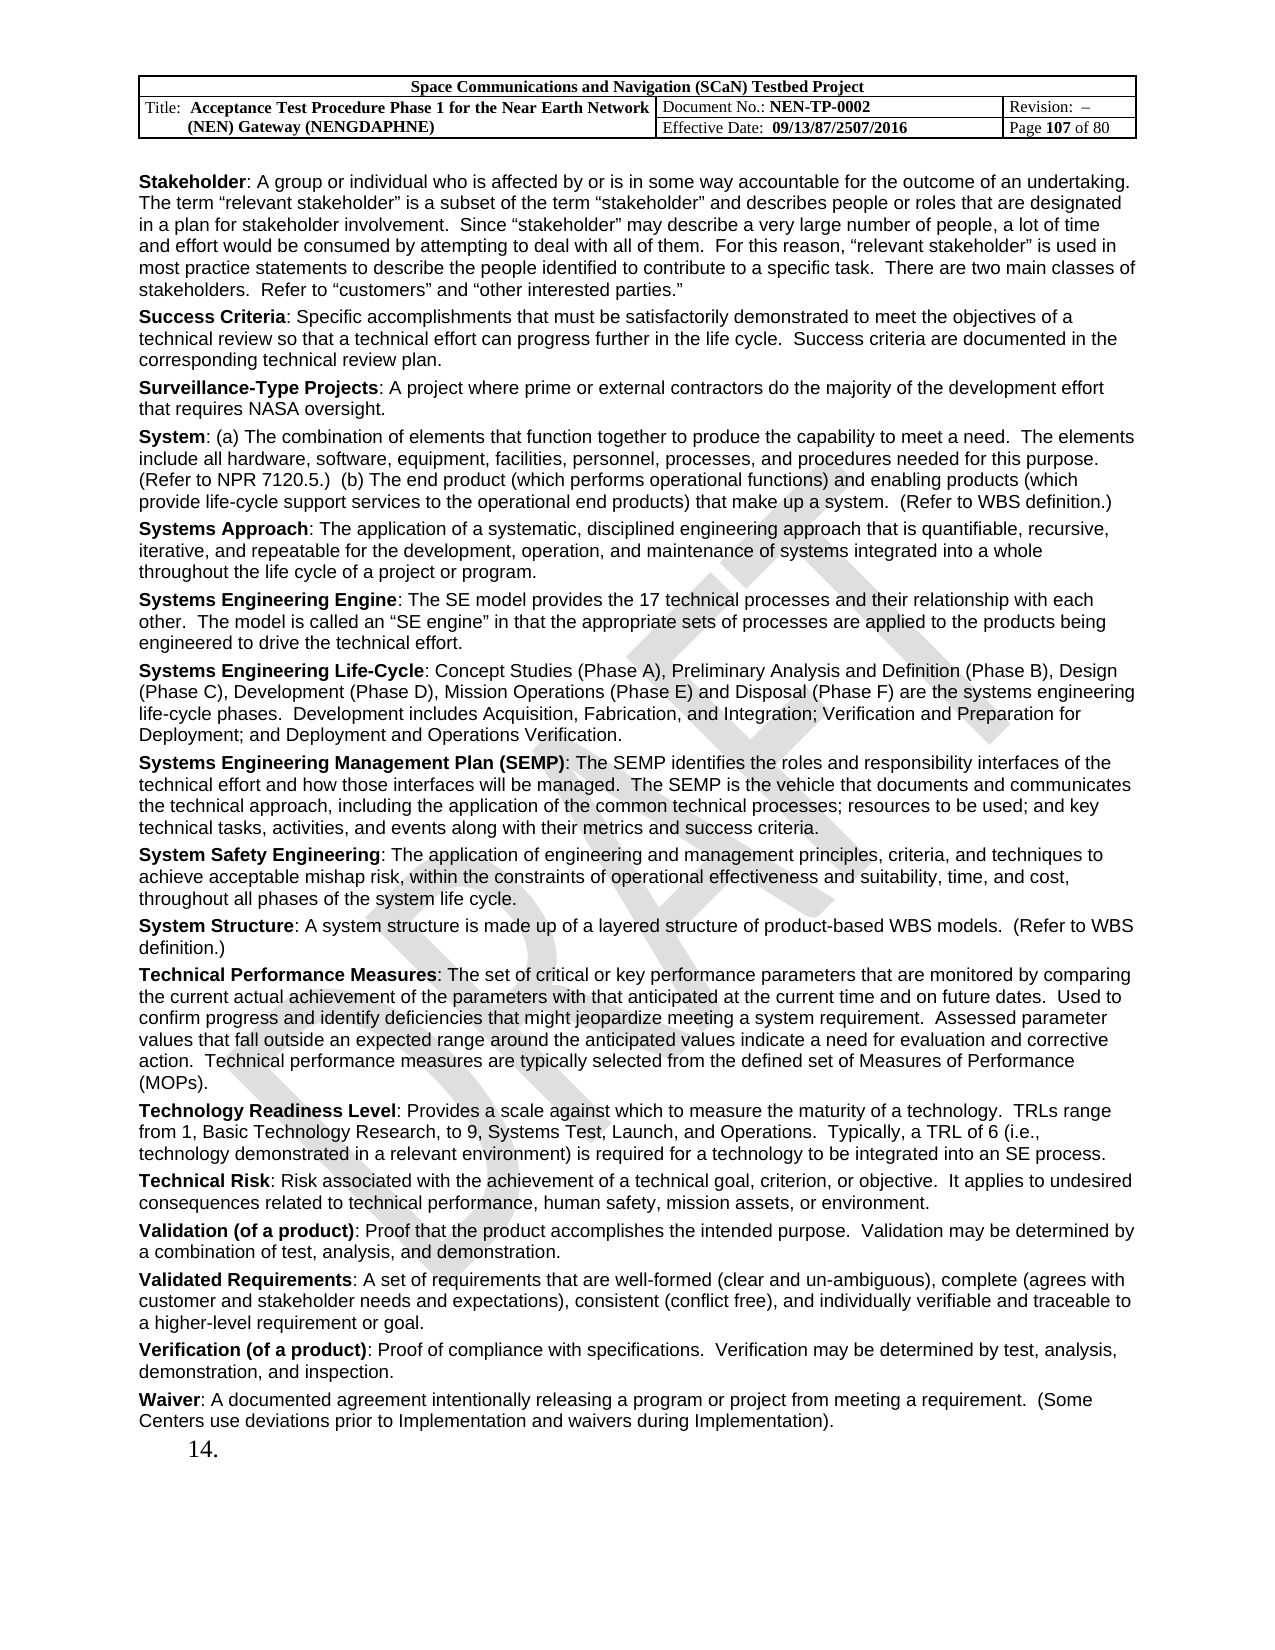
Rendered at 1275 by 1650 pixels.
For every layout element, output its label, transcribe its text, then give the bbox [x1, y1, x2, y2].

table_cell Validation (of a product): Proof that the product accomplishes the intended purpose. Validation may be determined by a combination of test, analysis, and demonstration. [139, 1216, 1136, 1266]
table_cell Systems Engineering Life-Cycle: Concept Studies (Phase A), Preliminary Analysis and Definition (Phase B), Design (Phase C), Development (Phase D), Mission Operations (Phase E) and Disposal (Phase F) are the systems engineering life-cycle phases. Development includes Acquisition, Fabrication, and Integration; Verification and Preparation for Deployment; and Deployment and Operations Verification. [139, 657, 1136, 749]
table_cell Stakeholder: A group or individual who is affected by or is in some way accountable for the outcome of an undertaking. The term “relevant stakeholder” is a subset of the term “stakeholder” and describes people or roles that are designated in a plan for stakeholder involvement. Since “stakeholder” may describe a very large number of people, a lot of time and effort would be consumed by attempting to deal with all of them. For this reason, “relevant stakeholder” is used in most practice statements to describe the people identified to contribute to a specific task. There are two main classes of stakeholders. Refer to “customers” and “other interested parties.” [139, 168, 1136, 303]
table_cell System Structure: A system structure is made up of a layered structure of product-based WBS models. (Refer to WBS definition.) [139, 912, 1136, 961]
table_cell Verification (of a product): Proof of compliance with specifications. Verification may be determined by test, analysis, demonstration, and inspection. [139, 1336, 1136, 1385]
table_cell Systems Approach: The application of a systematic, disciplined engineering approach that is quantifiable, recursive, iterative, and repeatable for the development, operation, and maintenance of systems integrated into a whole throughout the life cycle of a project or program. [139, 515, 1136, 586]
table_cell Systems Engineering Management Plan (SEMP): The SEMP identifies the roles and responsibility interfaces of the technical effort and how those interfaces will be managed. The SEMP is the vehicle that documents and communicates the technical approach, including the application of the common technical processes; resources to be used; and key technical tasks, activities, and events along with their metrics and success criteria. [139, 749, 1136, 841]
table_cell Systems Engineering Engine: The SE model provides the 17 technical processes and their relationship with each other. The model is called an “SE engine” in that the appropriate sets of processes are applied to the products being engineered to drive the technical effort. [139, 586, 1136, 657]
table_cell Surveillance-Type Projects: A project where prime or external contractors do the majority of the development effort that requires NASA oversight. [139, 374, 1136, 423]
table_cell System: (a) The combination of elements that function together to produce the capability to meet a need. The elements include all hardware, software, equipment, facilities, personnel, processes, and procedures needed for this purpose. (Refer to NPR 7120.5.) (b) The end product (which performs operational functions) and enabling products (which provide life-cycle support services to the operational end products) that make up a system. (Refer to WBS definition.) [139, 423, 1136, 515]
table_cell Technical Performance Measures: The set of critical or key performance parameters that are monitored by comparing the current actual achievement of the parameters with that anticipated at the current time and on future dates. Used to confirm progress and identify deficiencies that might jeopardize meeting a system requirement. Assessed parameter values that fall outside an expected range around the anticipated values indicate a need for evaluation and corrective action. Technical performance measures are typically selected from the defined set of Measures of Performance (MOPs). [139, 961, 1136, 1096]
table_cell Success Criteria: Specific accomplishments that must be satisfactorily demonstrated to meet the objectives of a technical review so that a technical effort can progress further in the life cycle. Success criteria are documented in the corresponding technical review plan. [139, 303, 1136, 374]
table_cell Technical Risk: Risk associated with the achievement of a technical goal, criterion, or objective. It applies to undesired consequences related to technical performance, human safety, mission assets, or environment. [139, 1167, 1136, 1216]
table_cell Technology Readiness Level: Provides a scale against which to measure the maturity of a technology. TRLs range from 1, Basic Technology Research, to 9, Systems Test, Launch, and Operations. Typically, a TRL of 6 (i.e., technology demonstrated in a relevant environment) is required for a technology to be integrated into an SE process. [139, 1096, 1136, 1167]
table_cell Validated Requirements: A set of requirements that are well-formed (clear and un-ambiguous), complete (agrees with customer and stakeholder needs and expectations), consistent (conflict free), and individually verifiable and traceable to a higher-level requirement or goal. [139, 1266, 1136, 1336]
table_cell Waiver: A documented agreement intentionally releasing a program or project from meeting a requirement. (Some Centers use deviations prior to Implementation and waivers during Implementation). [139, 1385, 1136, 1434]
table_cell System Safety Engineering: The application of engineering and management principles, criteria, and techniques to achieve acceptable mishap risk, within the constraints of operational effectiveness and suitability, time, and cost, throughout all phases of the system life cycle. [139, 841, 1136, 912]
